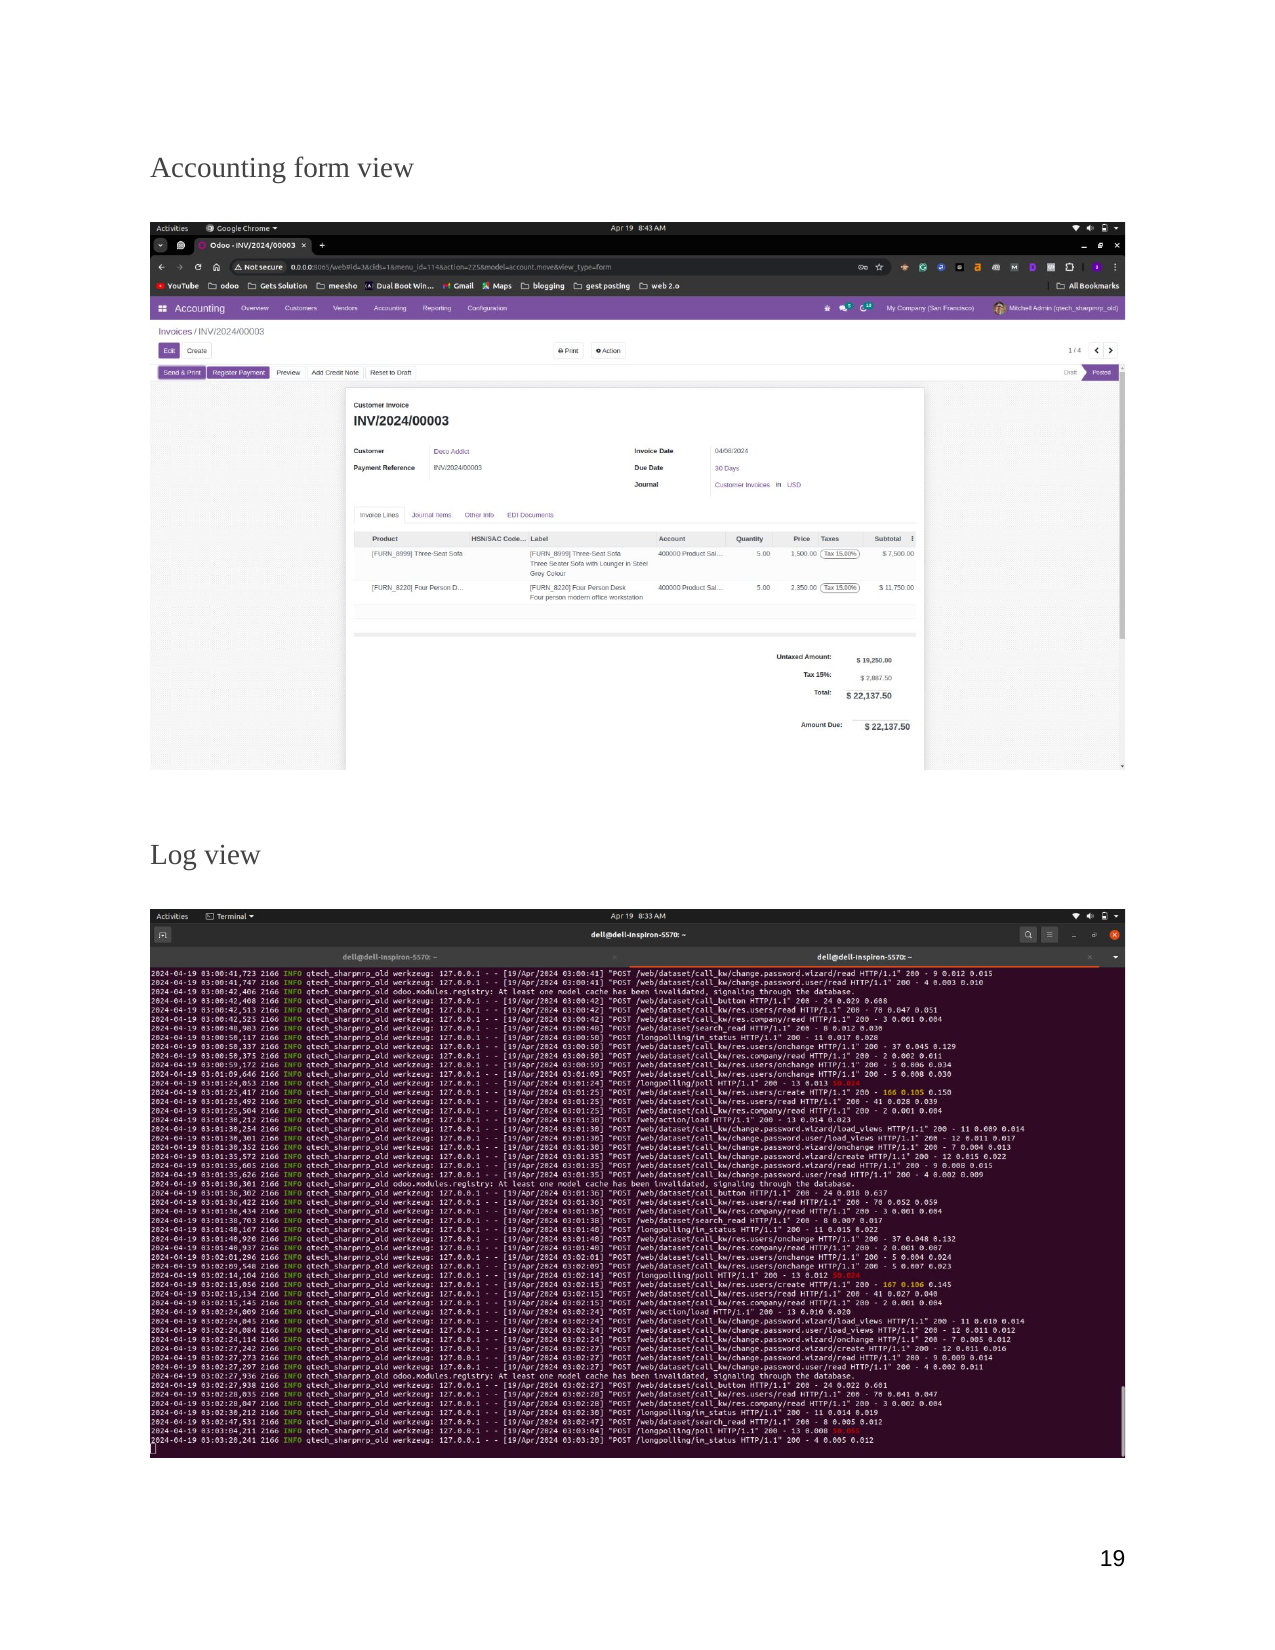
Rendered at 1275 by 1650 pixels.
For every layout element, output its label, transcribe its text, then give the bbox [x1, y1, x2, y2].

picture [150, 909, 1125, 1458]
subtitle Accounting form view [150, 150, 1125, 183]
picture [150, 222, 1125, 770]
subtitle Log view [150, 837, 1125, 871]
